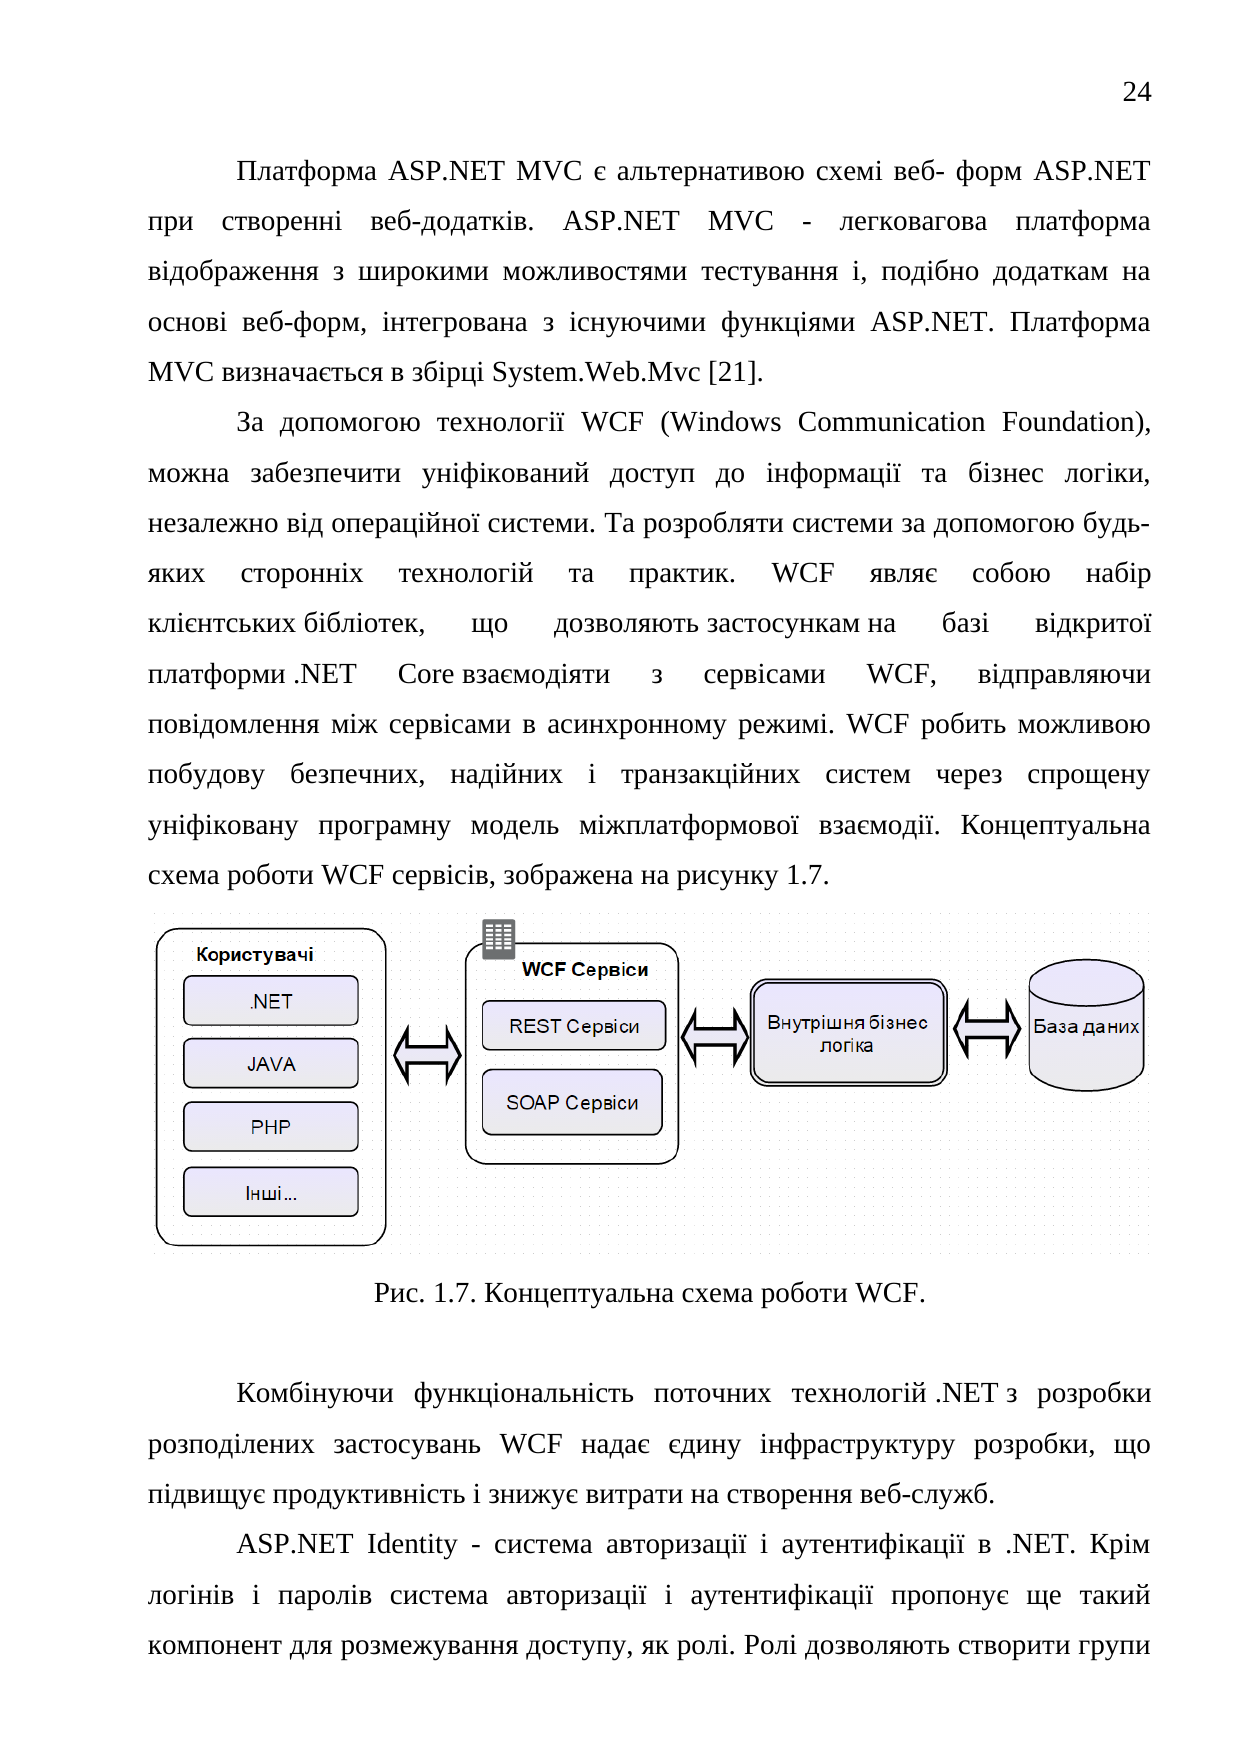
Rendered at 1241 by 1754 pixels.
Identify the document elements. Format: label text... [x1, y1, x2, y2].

text Рис. 1.7. Концептуальна схема роботи WCF. [148, 1275, 1152, 1308]
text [148, 1527, 1152, 1661]
text Платформа ASP.NET MVC є альтернативою схемі веб- форм ASP.NET при створенні веб-додатків. ASP.NET MVC - легковагова платформа відображення з широкими можливостями тестування і, подібно додаткам на основі веб-форм, інтегрована з існуючими функціями ASP.NET. Платформа MVC визначається в збірці System.Web.Mvc [21]. [148, 153, 1152, 388]
text Комбінуючи функціональність поточних технологій .NET з розробки розподілених застосувань WCF надає єдину інфраструктуру розробки, що підвищує продуктивність і знижує витрати на створення веб-служб. [148, 1376, 1152, 1510]
picture [147, 907, 1153, 1261]
text За допомогою технології WCF (Windows Communication Foundation), можна забезпечити уніфікований доступ до інформації та бізнес логіки, незалежно від операційної системи. Та розробляти системи за допомогою будь-яких сторонніх технологій та практик. WCF являє собою набір клієнтських бібліотек, що дозволяють застосункам на базі відкритої платформи .NET Core взаємодіяти з сервісами WCF, відправляючи повідомлення між сервісами в асинхронному режимі. WCF робить можливою побудову безпечних, надійних і транзакційних систем через спрощену уніфіковану програмну модель міжплатформової взаємодії. Концептуальна схема роботи WCF сервісів, зображена на рисунку 1.7. [148, 404, 1152, 891]
